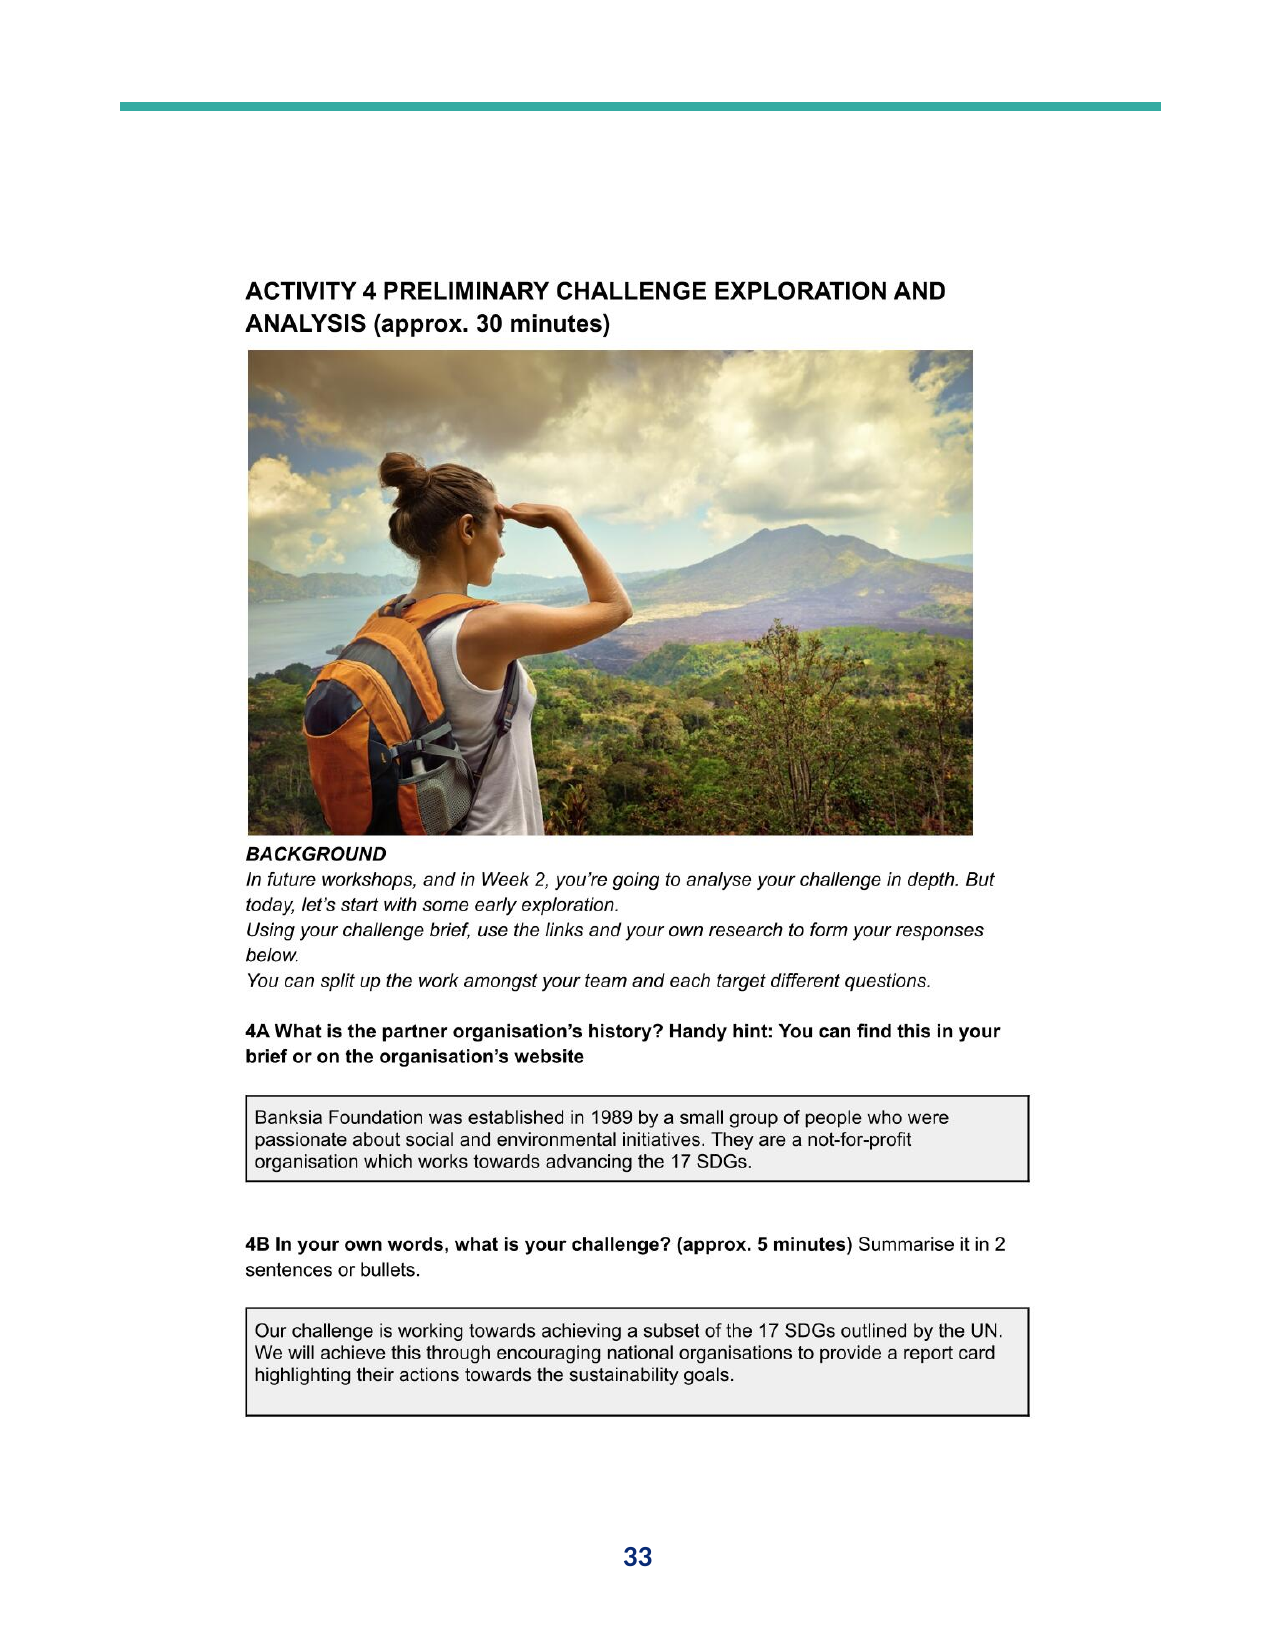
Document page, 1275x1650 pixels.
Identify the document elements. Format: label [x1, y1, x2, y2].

picture [120, 151, 1155, 1539]
